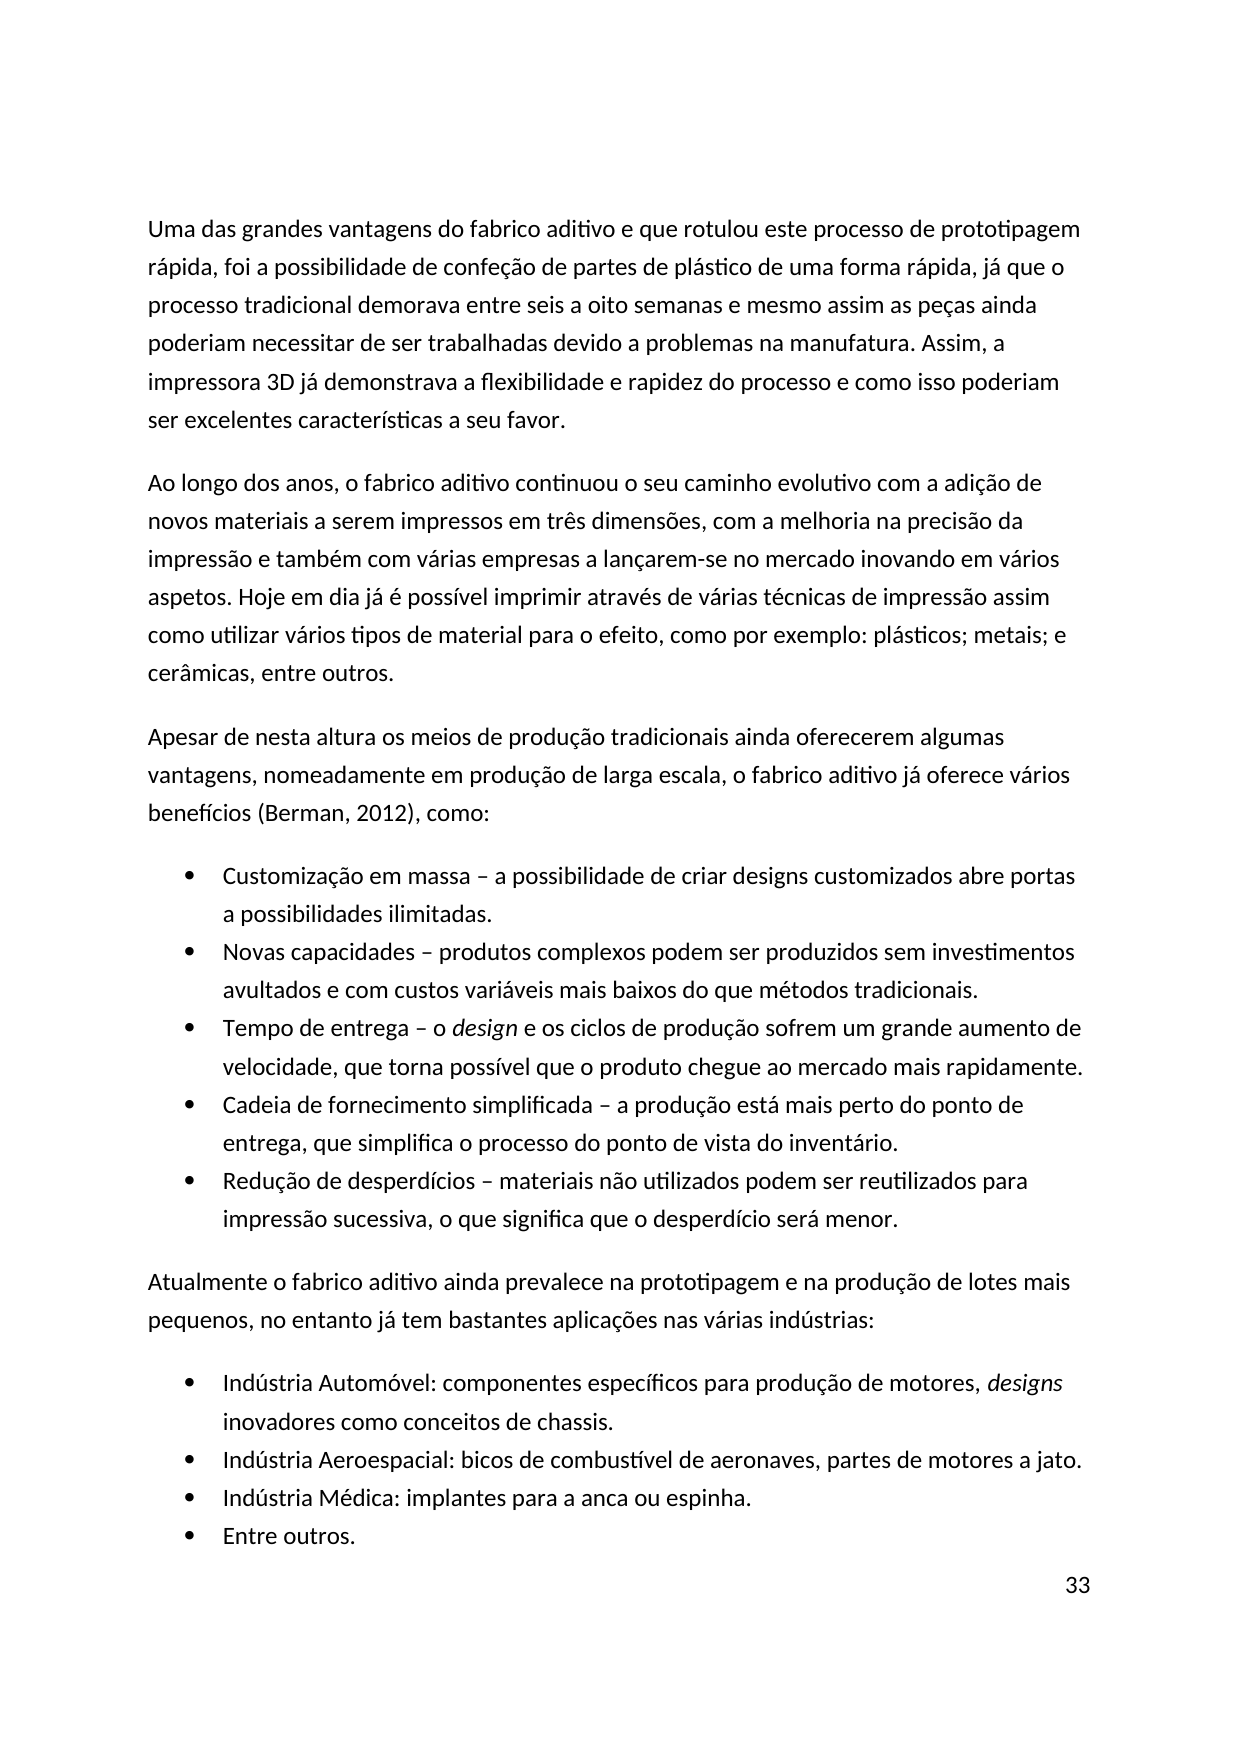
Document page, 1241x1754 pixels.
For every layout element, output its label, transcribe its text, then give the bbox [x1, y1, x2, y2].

text Ao longo dos anos, o fabrico aditivo continuou o seu caminho evolutivo com a adição de novos materiais a serem impressos em três dimensões, com a melhoria na precisão da impressão e também com várias empresas a lançarem-se no mercado inovando em vários aspetos. Hoje em dia já é possível imprimir através de várias técnicas de impressão assim como utilizar vários tipos de material para o efeito, como por exemplo: plásticos; metais; e cerâmicas, entre outros. [148, 467, 1090, 688]
list Indústria Automóvel: componentes específicos para produção de motores, designs inovadores como conceitos de chassis. [185, 1367, 1090, 1436]
list Customização em massa – a possibilidade de criar designs customizados abre portas a possibilidades ilimitadas. [185, 860, 1090, 929]
list Cadeia de fornecimento simplificada – a produção está mais perto do ponto de entrega, que simplifica o processo do ponto de vista do inventário. [185, 1089, 1090, 1157]
list Indústria Médica: implantes para a anca ou espinha. [185, 1482, 1090, 1512]
list Tempo de entrega – o design e os ciclos de produção sofrem um grande aumento de velocidade, que torna possível que o produto chegue ao mercado mais rapidamente. [185, 1012, 1090, 1081]
text Atualmente o fabrico aditivo ainda prevalece na prototipagem e na produção de lotes mais pequenos, no entanto já tem bastantes aplicações nas várias indústrias: [148, 1266, 1090, 1335]
list Indústria Aeroespacial: bicos de combustível de aeronaves, partes de motores a jato. [185, 1444, 1090, 1474]
list Redução de desperdícios – materiais não utilizados podem ser reutilizados para impressão sucessiva, o que significa que o desperdício será menor. [185, 1165, 1090, 1234]
list Entre outros. [185, 1520, 1090, 1551]
list Novas capacidades – produtos complexos podem ser produzidos sem investimentos avultados e com custos variáveis mais baixos do que métodos tradicionais. [185, 936, 1090, 1005]
text Apesar de nesta altura os meios de produção tradicionais ainda oferecerem algumas vantagens, nomeadamente em produção de larga escala, o fabrico aditivo já oferece vários benefícios (Berman, 2012), como: [148, 721, 1090, 827]
text Uma das grandes vantagens do fabrico aditivo e que rotulou este processo de prototipagem rápida, foi a possibilidade de confeção de partes de plástico de uma forma rápida, já que o processo tradicional demorava entre seis a oito semanas e mesmo assim as peças ainda poderiam necessitar de ser trabalhadas devido a problemas na manufatura. Assim, a impressora 3D já demonstrava a flexibilidade e rapidez do processo e como isso poderiam ser excelentes características a seu favor. [148, 213, 1090, 434]
